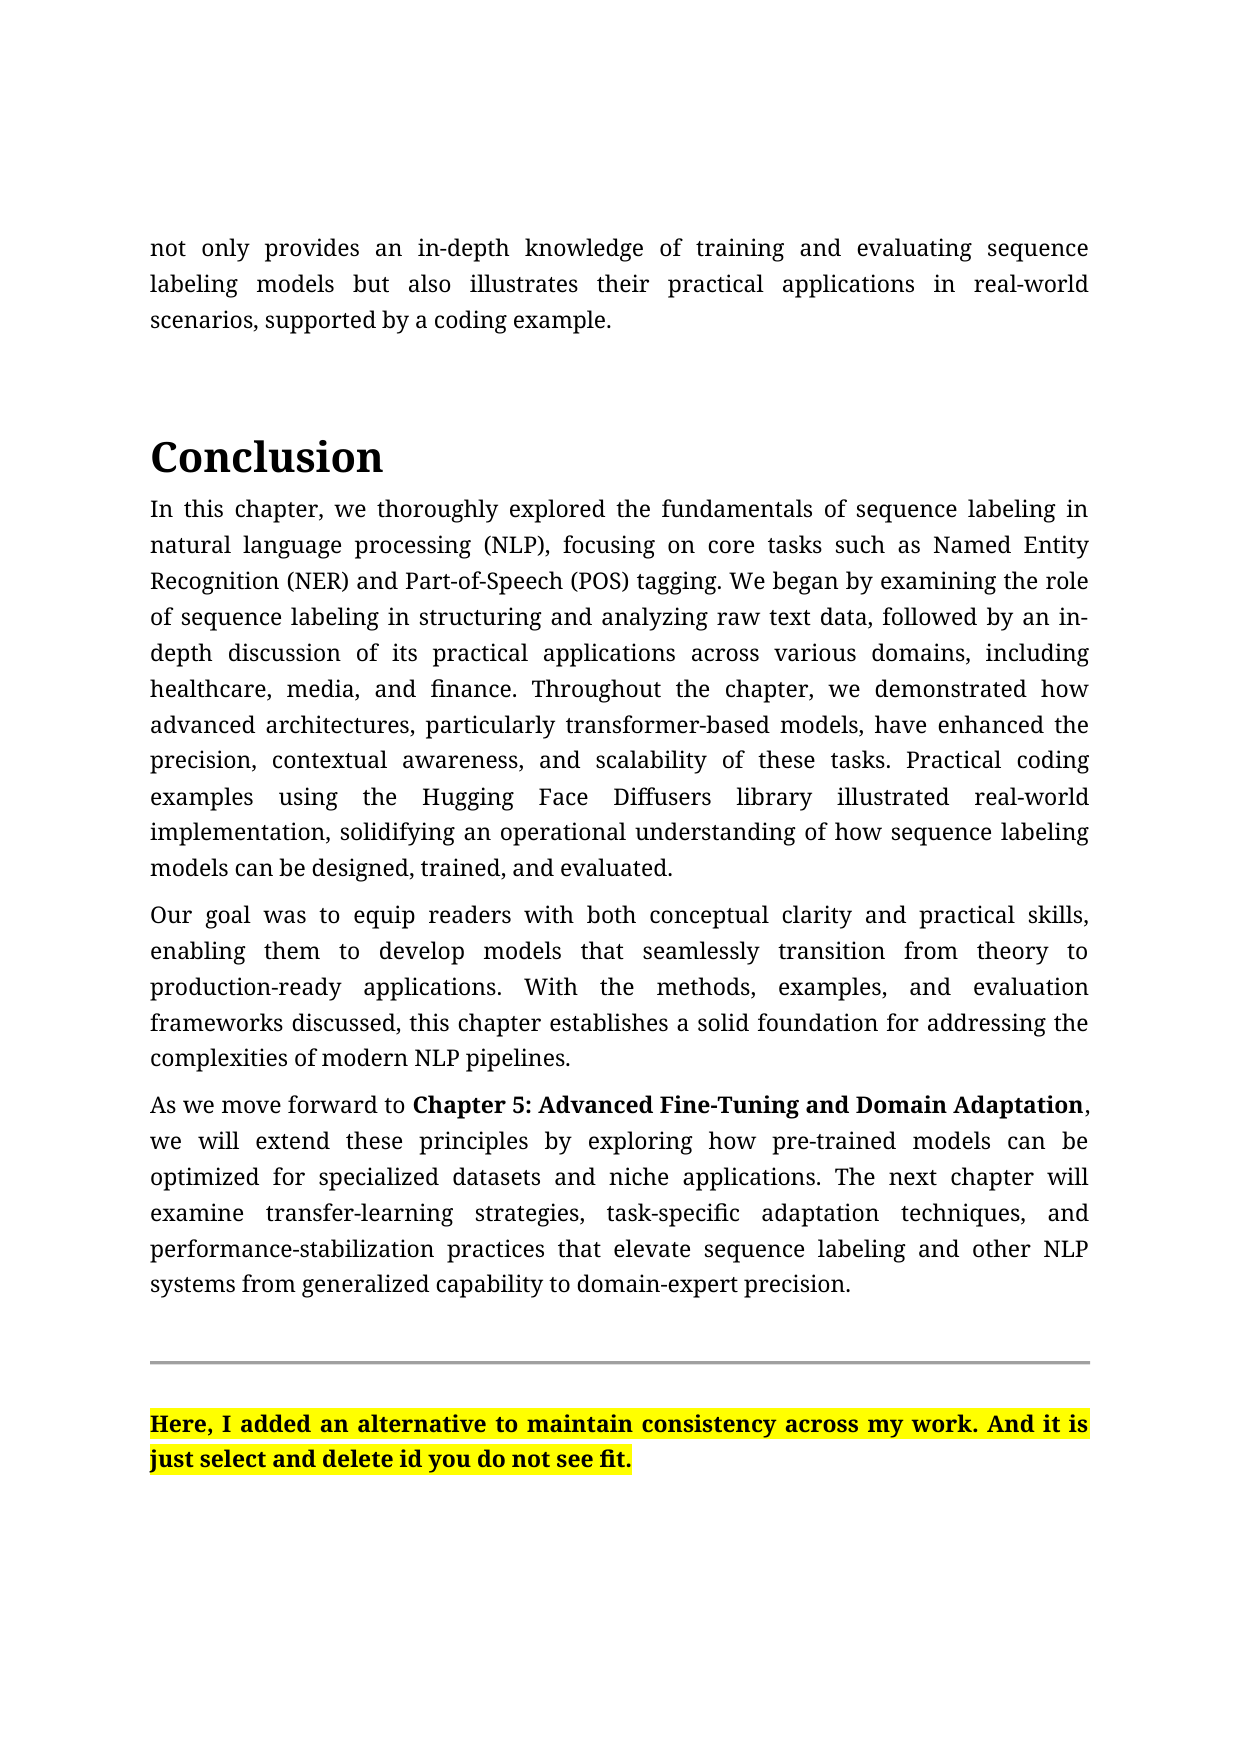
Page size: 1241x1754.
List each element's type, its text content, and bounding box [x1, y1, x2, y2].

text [150, 232, 1090, 335]
text As we move forward to Chapter 5: Advanced Fine-Tuning and Domain Adaptation, we will extend these principles by exploring how pre-trained models can be optimized for specialized datasets and niche applications. The next chapter will examine transfer-learning strategies, task-specific adaptation techniques, and performance-stabilization practices that elevate sequence labeling and other NLP systems from generalized capability to domain-expert precision. [150, 1089, 1090, 1300]
text In this chapter, we thoroughly explored the fundamentals of sequence labeling in natural language processing (NLP), focusing on core tasks such as Named Entity Recognition (NER) and Part-of-Speech (POS) tagging. We began by examining the role of sequence labeling in structuring and analyzing raw text data, followed by an in-depth discussion of its practical applications across various domains, including healthcare, media, and finance. Throughout the chapter, we demonstrated how advanced architectures, particularly transformer-based models, have enhanced the precision, contextual awareness, and scalability of these tasks. Practical coding examples using the Hugging Face Diffusers library illustrated real-world implementation, solidifying an operational understanding of how sequence labeling models can be designed, trained, and evaluated. [150, 493, 1090, 883]
text Here, I added an alternative to maintain consistency across my work. And it is just select and delete id you do not see fit. [150, 1439, 1090, 1475]
text Our goal was to equip readers with both conceptual clarity and practical skills, enabling them to develop models that seamlessly transition from theory to production-ready applications. With the methods, examples, and evaluation frameworks discussed, this chapter establishes a solid foundation for addressing the complexities of modern NLP pipelines. [150, 899, 1090, 1074]
subtitle Conclusion [150, 428, 1090, 484]
